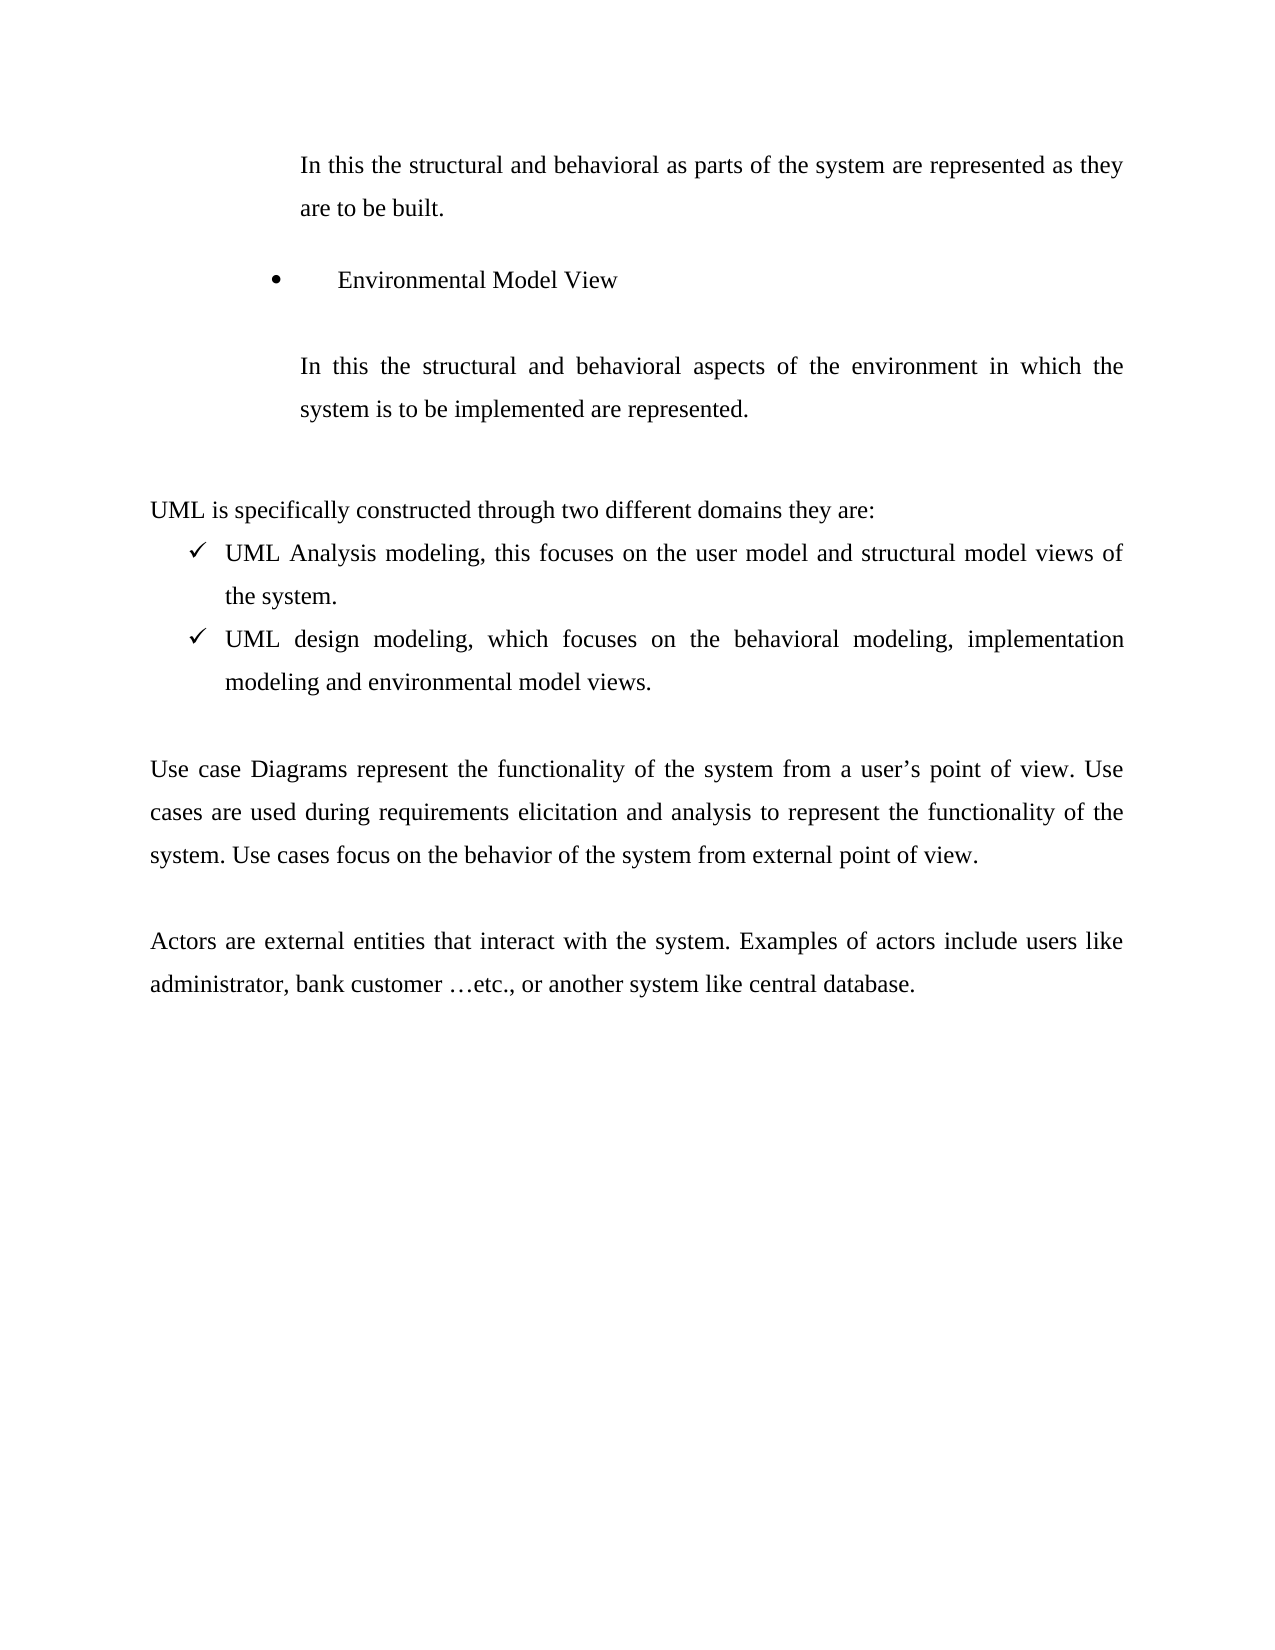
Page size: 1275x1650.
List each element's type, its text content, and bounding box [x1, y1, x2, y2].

list UML Analysis modeling, this focuses on the user model and structural model views of the system. [187, 538, 1125, 610]
list Environmental Model View [272, 265, 1125, 294]
text In this the structural and behavioral as parts of the system are represented as they are to be built. [300, 150, 1125, 222]
list UML design modeling, which focuses on the behavioral modeling, implementation modeling and environmental model views. [187, 624, 1125, 696]
text Actors are external entities that interact with the system. Examples of actors include users like administrator, bank customer …etc., or another system like central database. [150, 926, 1125, 998]
text In this the structural and behavioral aspects of the environment in which the system is to be implemented are represented. [300, 351, 1125, 423]
text Use case Diagrams represent the functionality of the system from a user’s point of view. Use cases are used during requirements elicitation and analysis to represent the functionality of the system. Use cases focus on the behavior of the system from external point of view. [150, 754, 1125, 869]
text UML is specifically constructed through two different domains they are: [150, 495, 1125, 524]
